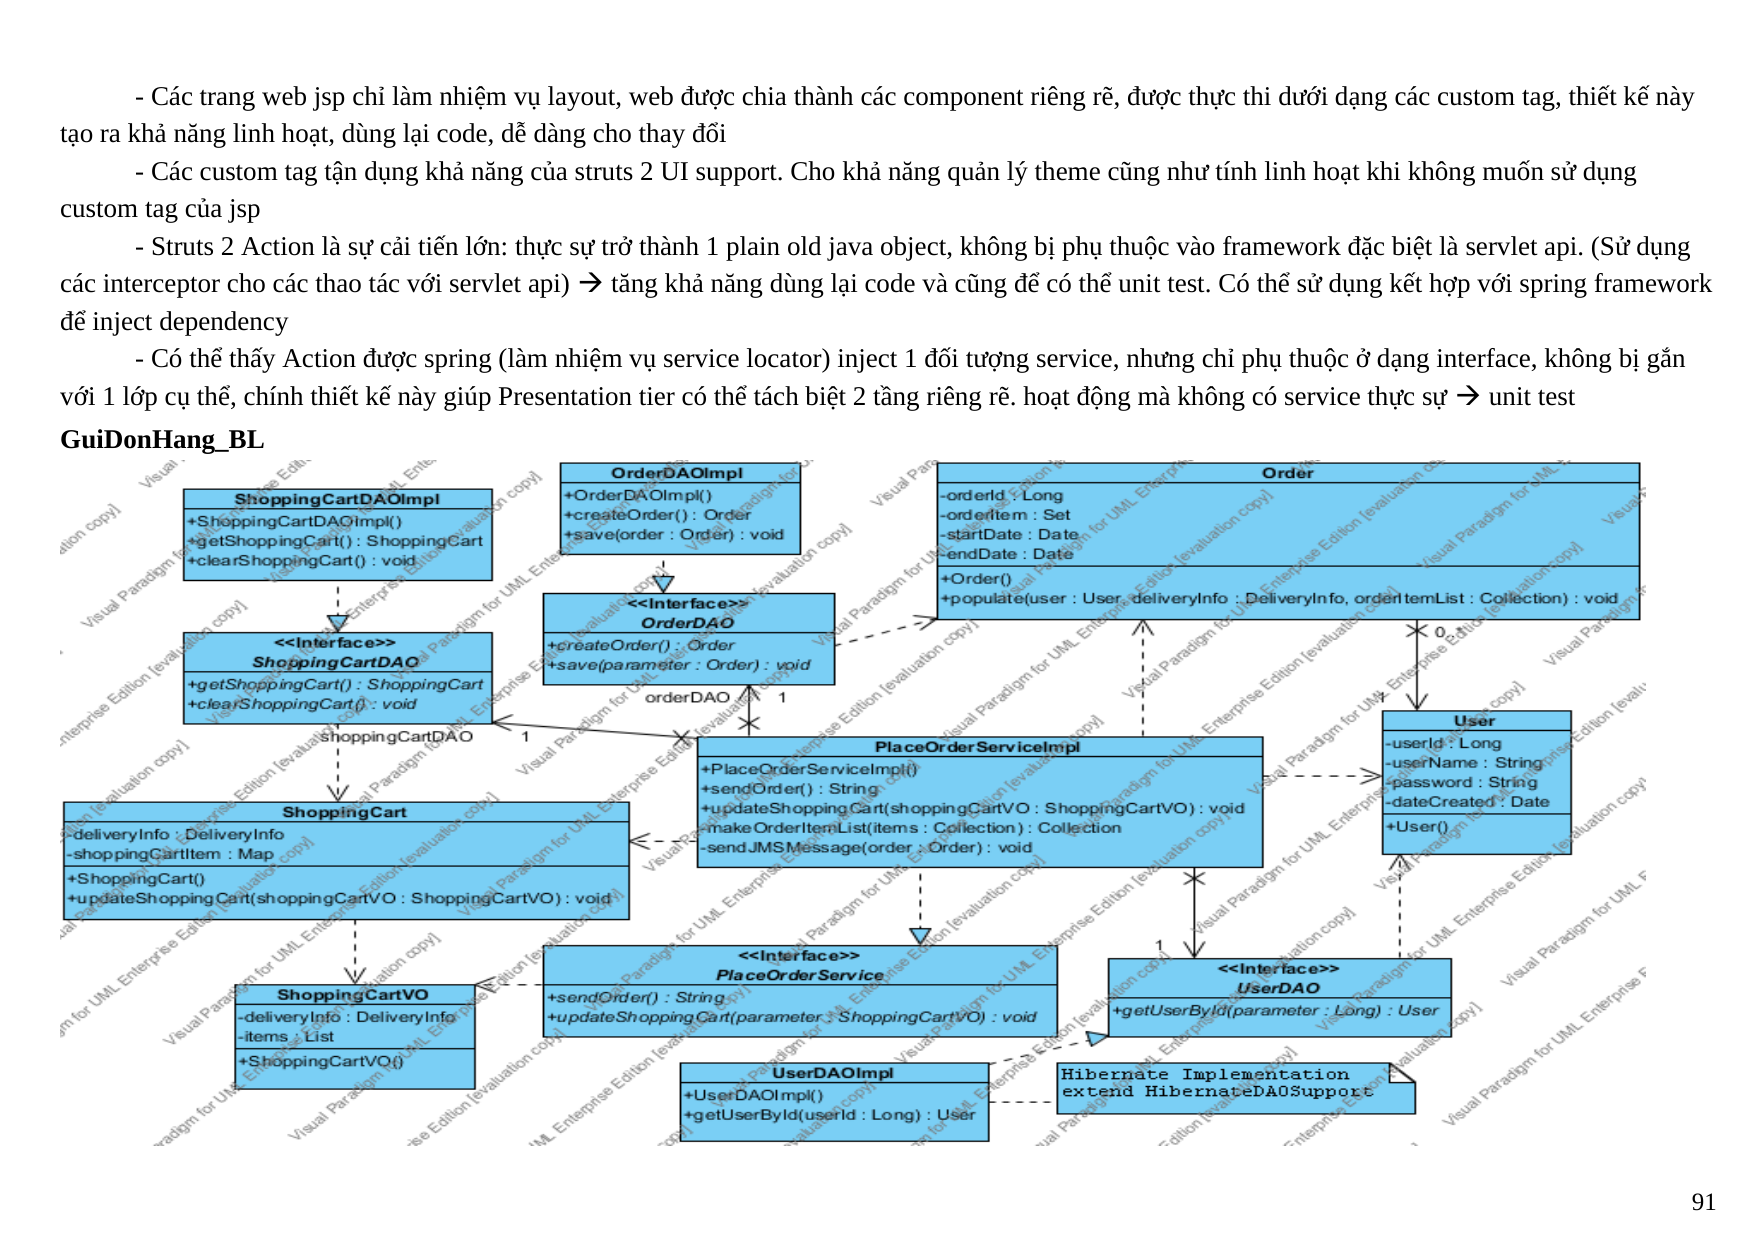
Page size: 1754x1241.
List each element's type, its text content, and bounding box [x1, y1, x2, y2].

text - Có thể thấy Action được spring (làm nhiệm vụ service locator) inject 1 đối tượng service, nhưng chỉ phụ thuộc ở dạng interface, không bị gắn với 1 lớp cụ thể, chính thiết kế này giúp Presentation tier có thể tách biệt 2 tầng riêng rẽ. hoạt động mà không có service thực sự unit test [60, 337, 1716, 412]
text - Các custom tag tận dụng khả năng của struts 2 UI support. Cho khả năng quản lý theme cũng như tính linh hoạt khi không muốn sử dụng custom tag của jsp [60, 150, 1716, 225]
text - Các trang web jsp chỉ làm nhiệm vụ layout, web được chia thành các component riêng rẽ, được thực thi dưới dạng các custom tag, thiết kế này tạo ra khả năng linh hoạt, dùng lại code, dễ dàng cho thay đổi [60, 75, 1716, 150]
subtitle GuiDonHang_BL [60, 423, 1716, 454]
picture [60, 460, 1646, 1146]
text - Struts 2 Action là sự cải tiến lớn: thực sự trở thành 1 plain old java object, không bị phụ thuộc vào framework đặc biệt là servlet api. (Sử dụng các interceptor cho các thao tác với servlet api) tăng khả năng dùng lại code và cũng để có thể unit test. Có thể sử dụng kết hợp với spring framework để inject dependency [60, 225, 1716, 337]
